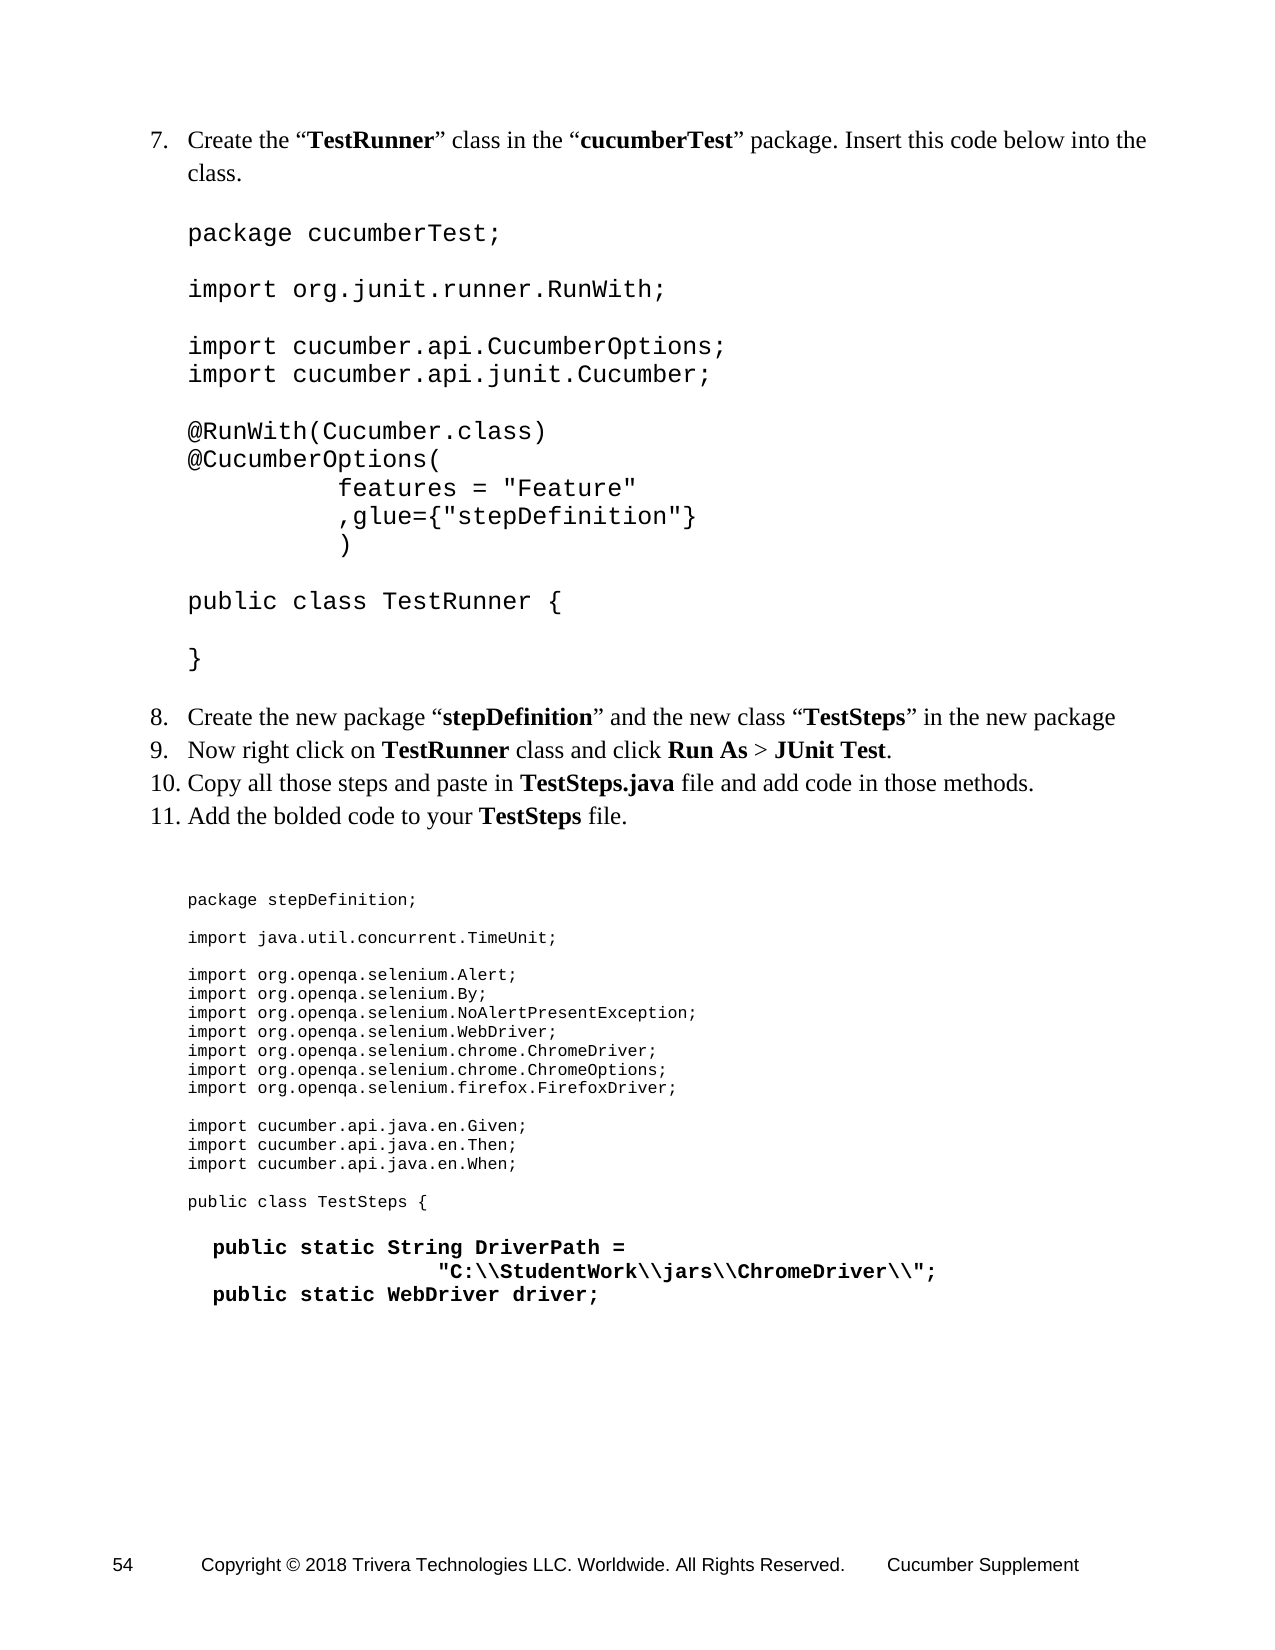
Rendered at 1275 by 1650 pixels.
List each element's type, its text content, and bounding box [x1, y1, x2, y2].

list import cucumber.api.junit.Cucumber; [187, 362, 1163, 390]
list public class TestRunner { [187, 588, 1163, 617]
list ) [187, 532, 1163, 560]
list Create the new package “stepDefinition” and the new class “TestSteps” in the new package [150, 702, 1163, 731]
list import org.openqa.selenium.Alert; [187, 967, 1163, 986]
list @RunWith(Cucumber.class) [187, 418, 1163, 447]
list import cucumber.api.CucumberOptions; [187, 333, 1163, 362]
list Add the bolded code to your TestSteps file. [150, 801, 1163, 830]
list import org.openqa.selenium.WebDriver; [187, 1023, 1163, 1042]
list Copy all those steps and paste in TestSteps.java file and add code in those methods. [150, 768, 1163, 797]
list public static String DriverPath = [187, 1237, 1163, 1261]
list import cucumber.api.java.en.Then; [187, 1137, 1163, 1155]
list import org.junit.runner.RunWith; [187, 277, 1163, 305]
list Create the “TestRunner” class in the “cucumberTest” package. Insert this code below into the class. [150, 125, 1163, 187]
list import java.util.concurrent.TimeUnit; [187, 929, 1163, 948]
list public class TestSteps { [187, 1193, 1163, 1212]
list package stepDefinition; [187, 891, 1163, 910]
list @CucumberOptions( [187, 447, 1163, 475]
list } [187, 645, 1163, 673]
list import org.openqa.selenium.By; [187, 986, 1163, 1004]
list import org.openqa.selenium.chrome.ChromeDriver; [187, 1042, 1163, 1061]
list "C:\\StudentWork\\jars\\ChromeDriver\\"; [187, 1261, 1163, 1284]
list import org.openqa.selenium.chrome.ChromeOptions; [187, 1061, 1163, 1080]
list Now right click on TestRunner class and click Run As > JUnit Test. [150, 735, 1163, 764]
list import cucumber.api.java.en.When; [187, 1155, 1163, 1174]
list import org.openqa.selenium.NoAlertPresentException; [187, 1004, 1163, 1023]
list public static WebDriver driver; [187, 1284, 1163, 1308]
list import org.openqa.selenium.firefox.FirefoxDriver; [187, 1080, 1163, 1099]
list features = "Feature" [187, 475, 1163, 503]
list package cucumberTest; [187, 220, 1163, 248]
list import cucumber.api.java.en.Given; [187, 1118, 1163, 1137]
list ,glue={"stepDefinition"} [187, 503, 1163, 532]
